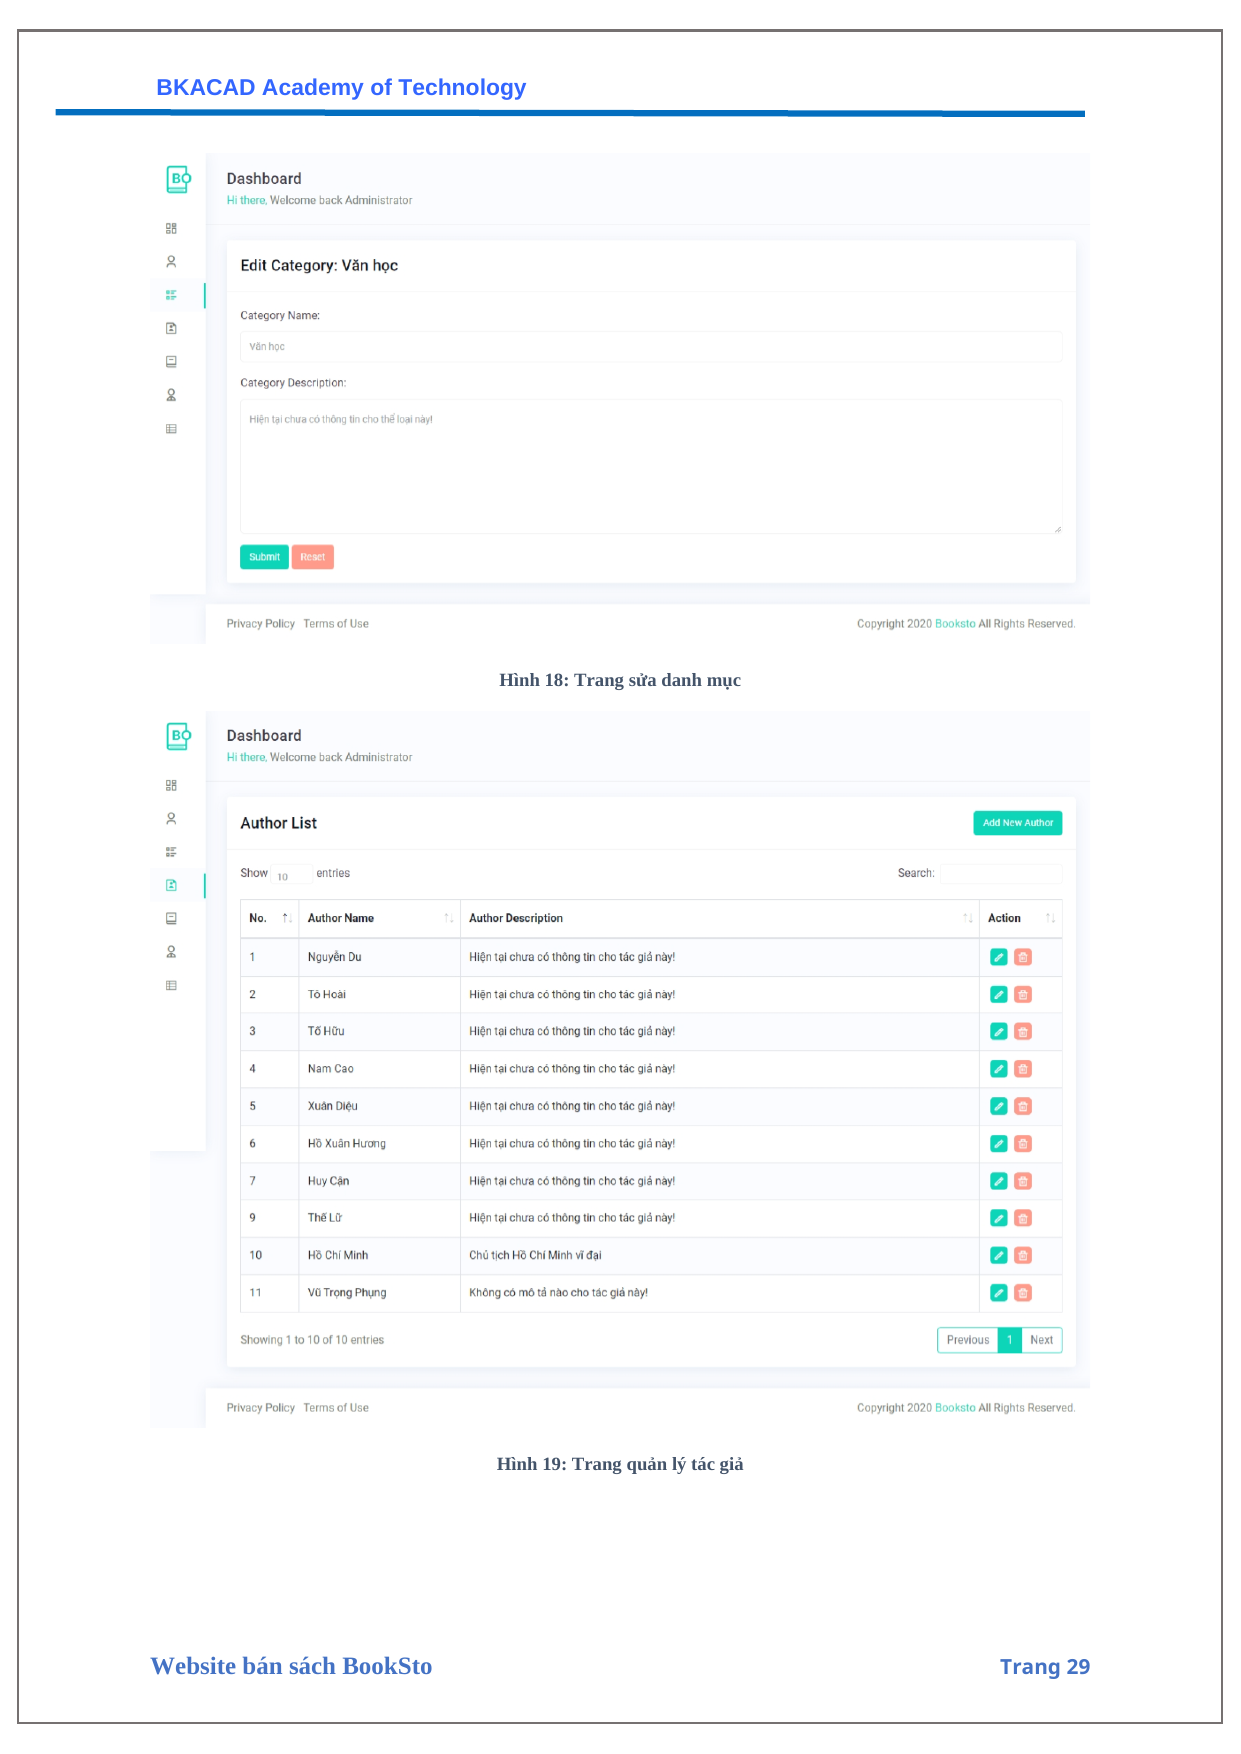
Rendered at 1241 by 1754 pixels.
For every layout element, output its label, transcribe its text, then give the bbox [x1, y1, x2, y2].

text Hình 18: Trang sửa danh mục [150, 668, 1090, 690]
text Hình 19: Trang quản lý tác giả [150, 1453, 1090, 1474]
picture [150, 153, 1091, 644]
picture [150, 711, 1091, 1428]
